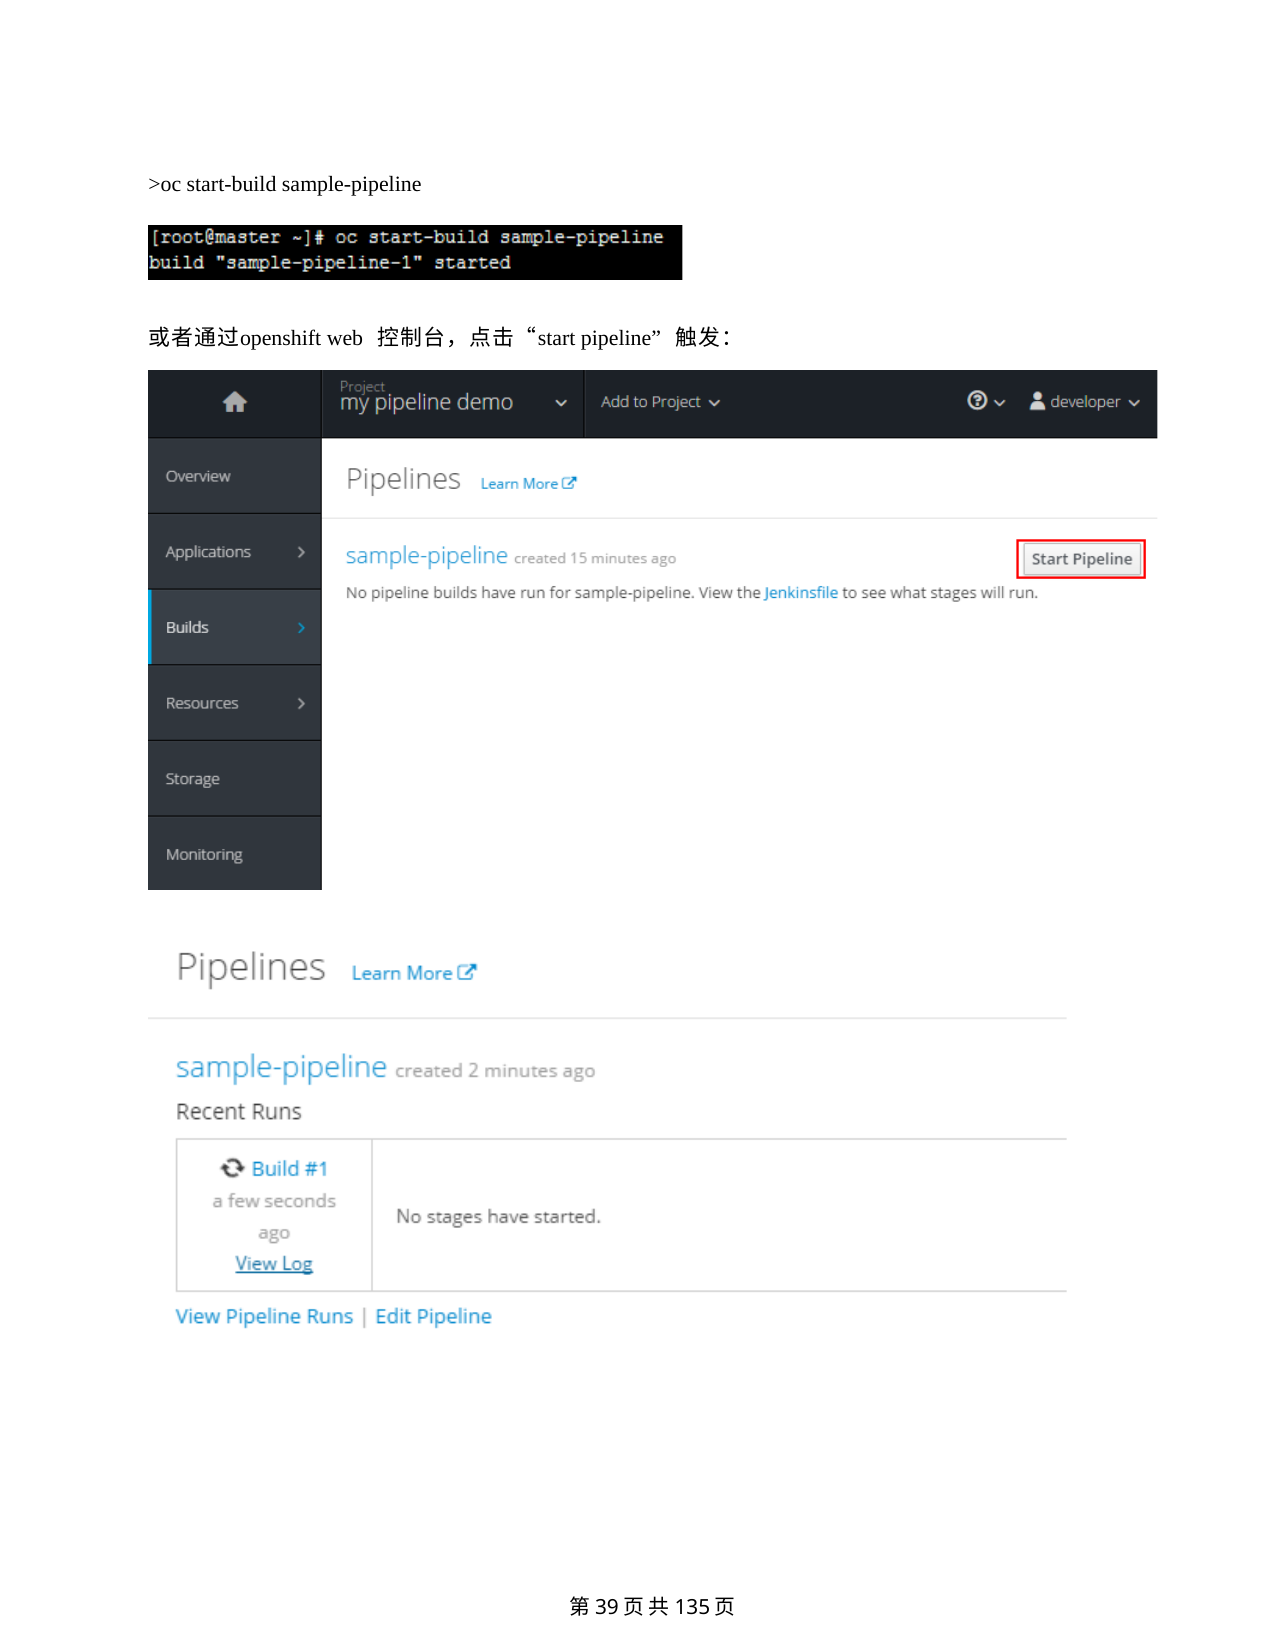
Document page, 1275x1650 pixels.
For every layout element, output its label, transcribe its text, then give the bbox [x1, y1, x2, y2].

picture [148, 370, 1158, 890]
text >oc start-build sample-pipeline [148, 165, 1156, 202]
picture [148, 923, 1067, 1344]
text 或者通过openshift web控制台，点击“start pipeline”触发： [148, 317, 1156, 355]
picture [148, 225, 683, 280]
